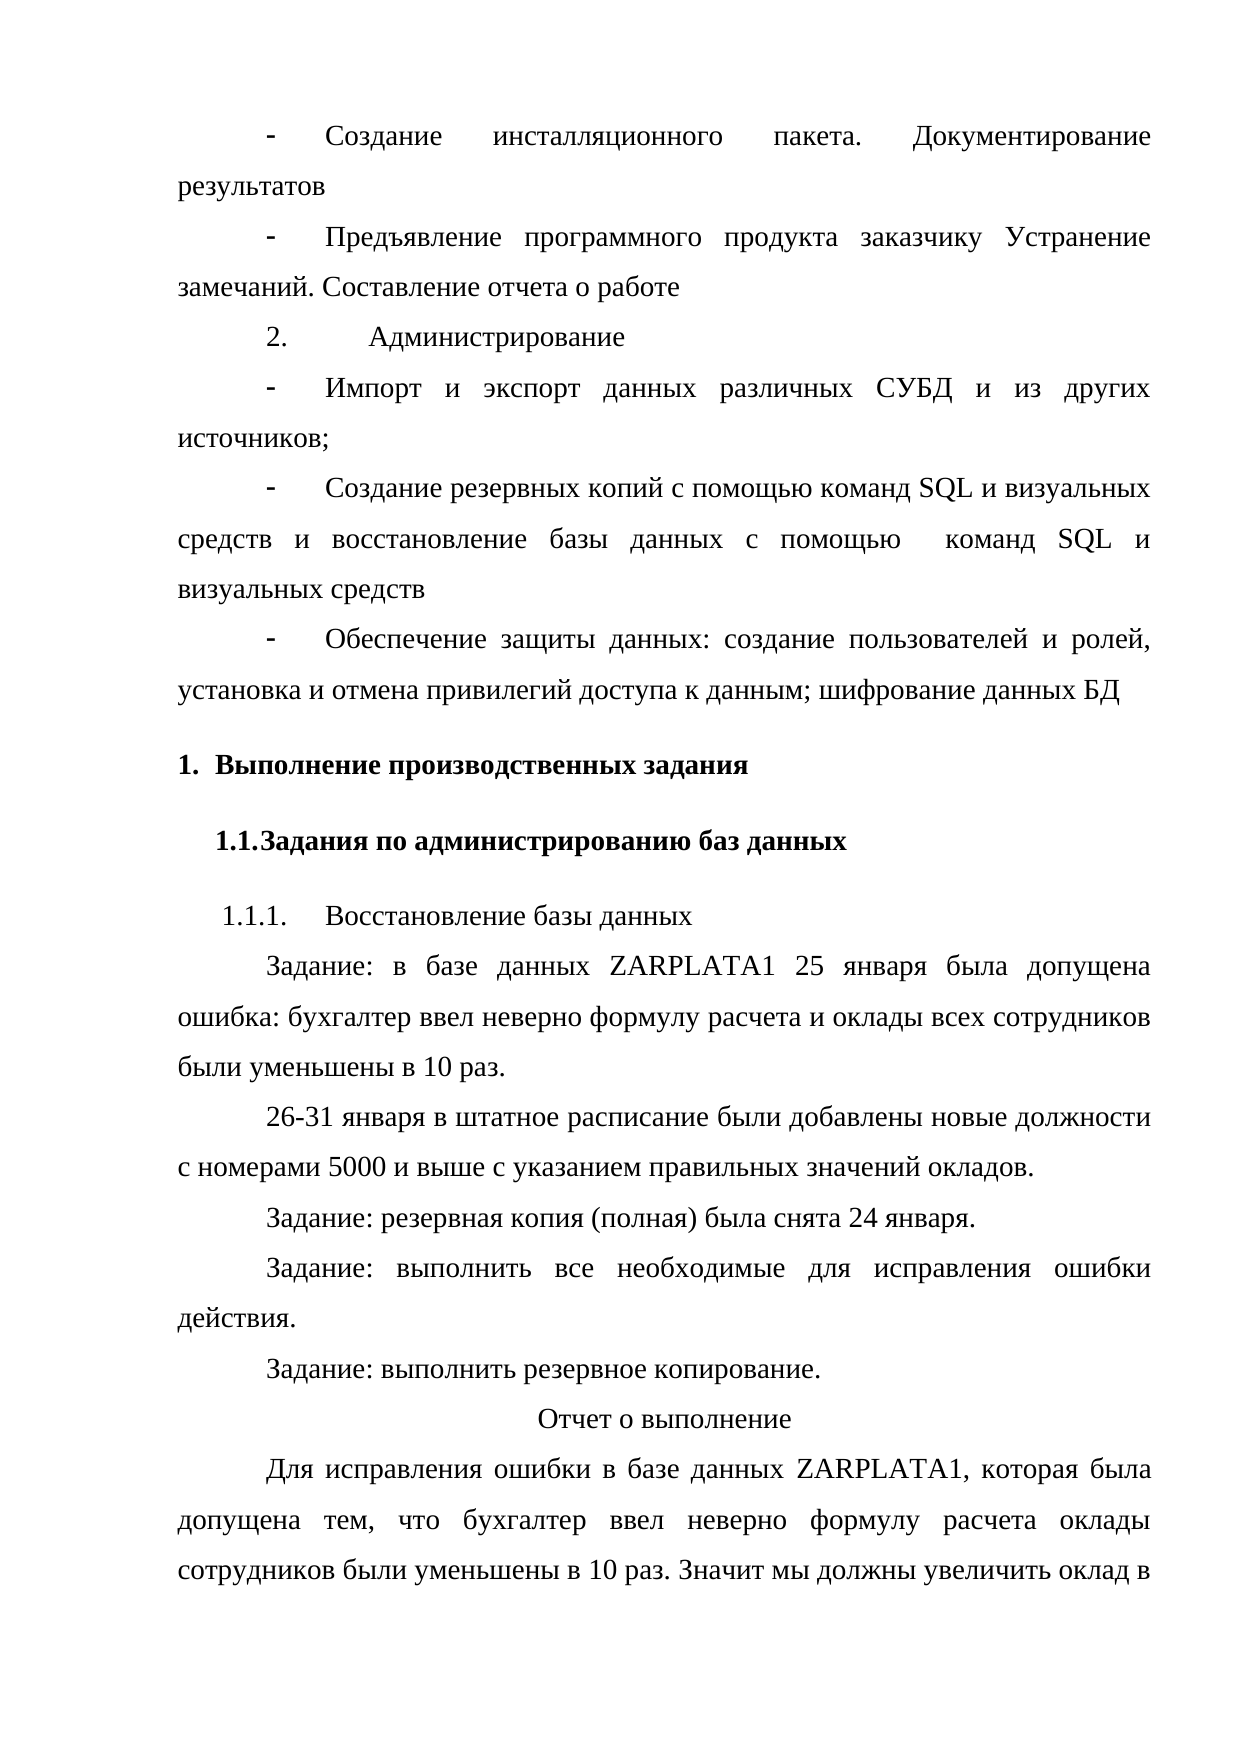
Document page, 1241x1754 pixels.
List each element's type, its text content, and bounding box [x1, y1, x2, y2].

list Создание резервных копий с помощью команд SQL и визуальных средств и восстановление базы данных с помощью команд SQL и визуальных средств [177, 471, 1152, 605]
text Задание: выполнить резервное копирование. [177, 1351, 1152, 1384]
text 26-31 января в штатное расписание были добавлены новые должности с номерами 5000 и выше с указанием правильных значений окладов. [177, 1099, 1152, 1183]
list Импорт и экспорт данных различных СУБД и из других источников; [177, 370, 1152, 454]
text Отчет о выполнение [177, 1401, 1152, 1435]
list Обеспечение защиты данных: создание пользователей и ролей, установка и отмена привилегий доступа к данным; шифрование данных БД [177, 622, 1152, 706]
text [177, 1451, 1152, 1586]
subtitle Восстановление базы данных [221, 898, 1152, 932]
text Задание: выполнить все необходимые для исправления ошибки действия. [177, 1250, 1152, 1334]
list Предъявление программного продукта заказчику Устранение замечаний. Составление отчета о работе [177, 219, 1152, 303]
subtitle Задания по администрированию баз данных [215, 823, 1152, 856]
text Задание: в базе данных ZARPLATA1 25 января была допущена ошибка: бухгалтер ввел неверно формулу расчета и оклады всех сотрудников были уменьшены в 10 раз. [177, 948, 1152, 1082]
list Создание инсталляционного пакета. Документирование результатов [177, 118, 1152, 202]
subtitle Выполнение производственных задания [177, 747, 1152, 781]
list Администрирование [177, 319, 1152, 353]
text Задание: резервная копия (полная) была снята 24 января. [177, 1200, 1152, 1233]
